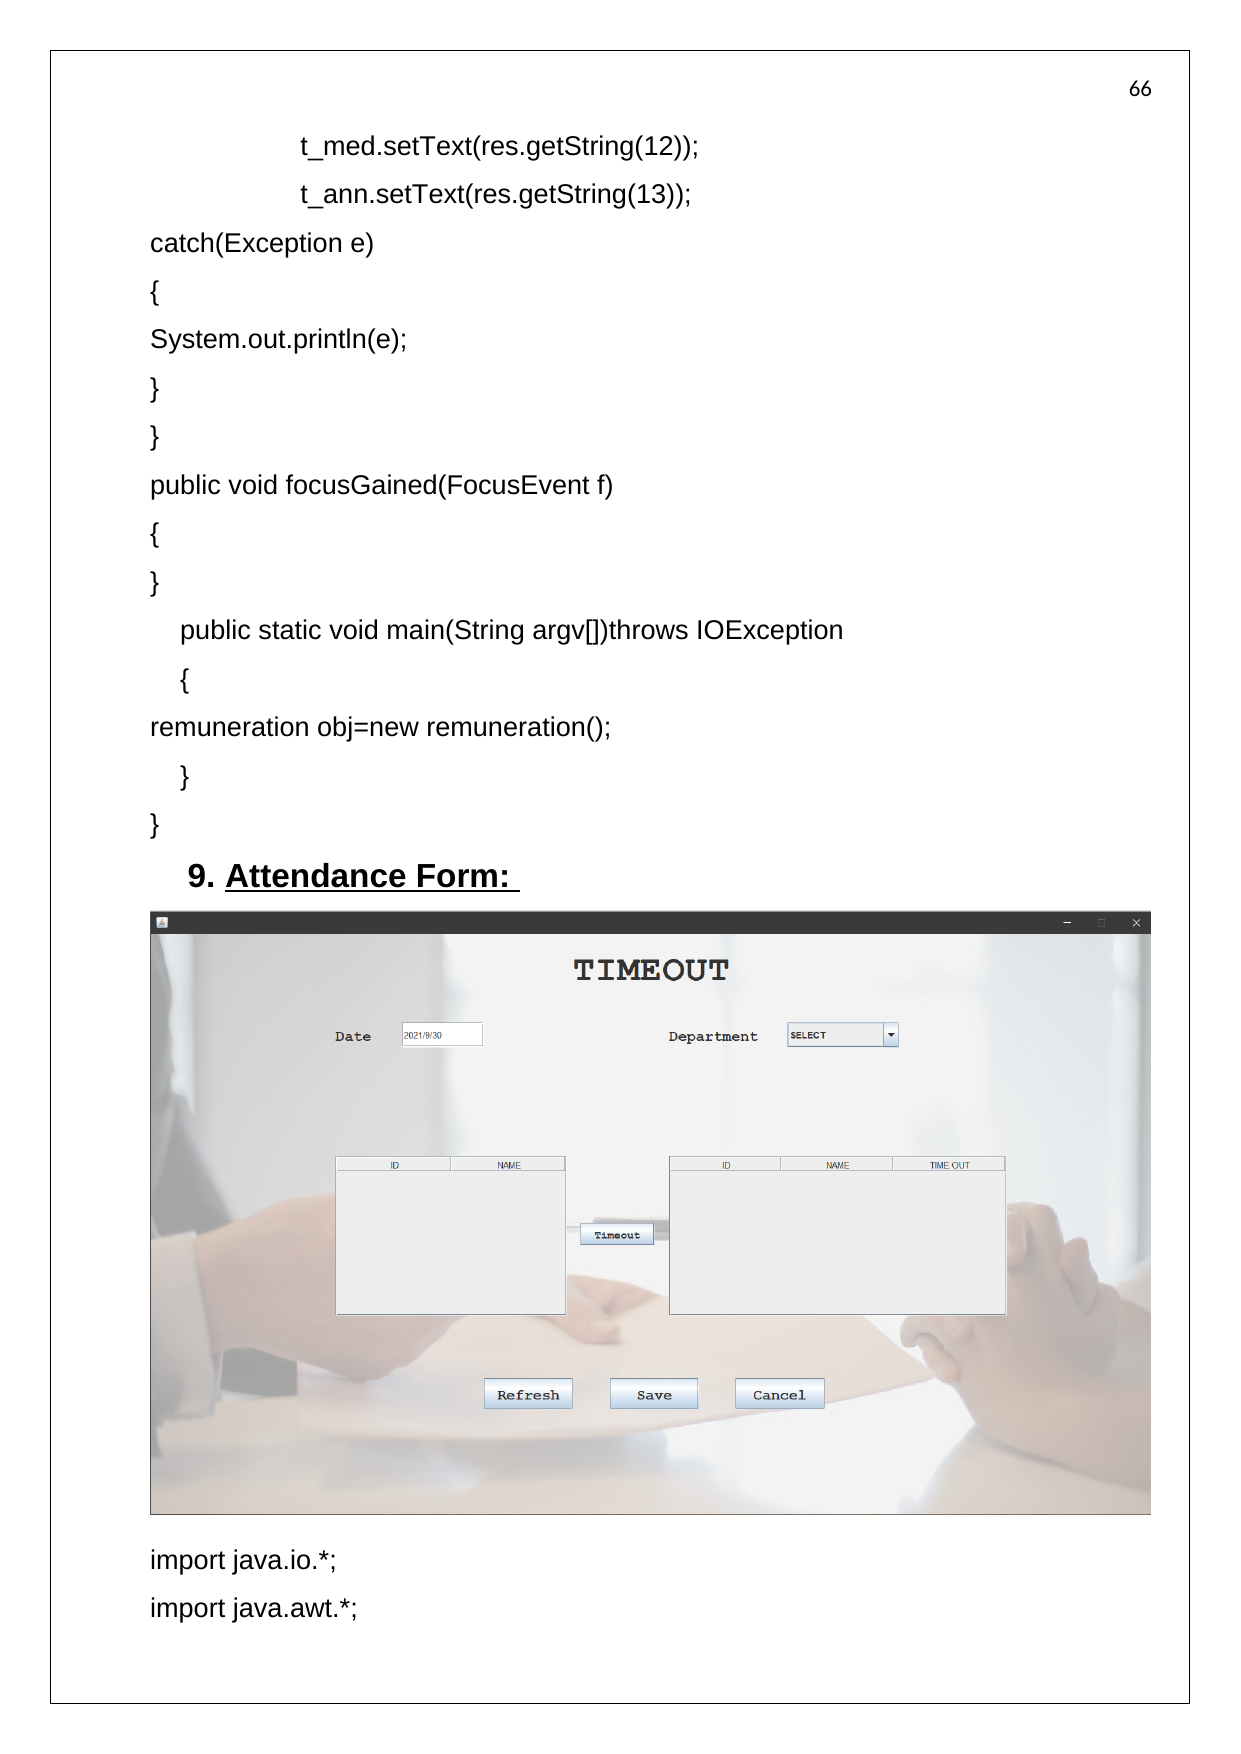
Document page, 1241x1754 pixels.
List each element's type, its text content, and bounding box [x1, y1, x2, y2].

text } [150, 808, 1152, 839]
text public void focusGained(FocusEvent f) [150, 469, 1152, 500]
text } [150, 372, 1152, 403]
text } [150, 759, 1152, 791]
picture [150, 910, 1151, 1515]
text remuneration obj=new remuneration(); [150, 711, 1152, 742]
text t_ann.setText(res.getString(13)); [150, 178, 1152, 209]
text import java.io.*; [150, 1544, 1152, 1575]
text public static void main(String argv[])throws IOException [150, 614, 1152, 645]
text t_med.setText(res.getString(12)); [150, 130, 1152, 161]
text { [150, 275, 1152, 306]
text System.out.println(e); [150, 323, 1152, 355]
text catch(Exception e) [150, 227, 1152, 258]
list Attendance Form: [187, 856, 1152, 895]
text { [150, 663, 1152, 694]
text } [150, 420, 1152, 452]
text { [150, 517, 1152, 548]
text import java.awt.*; [150, 1592, 1152, 1624]
text } [150, 566, 1152, 597]
